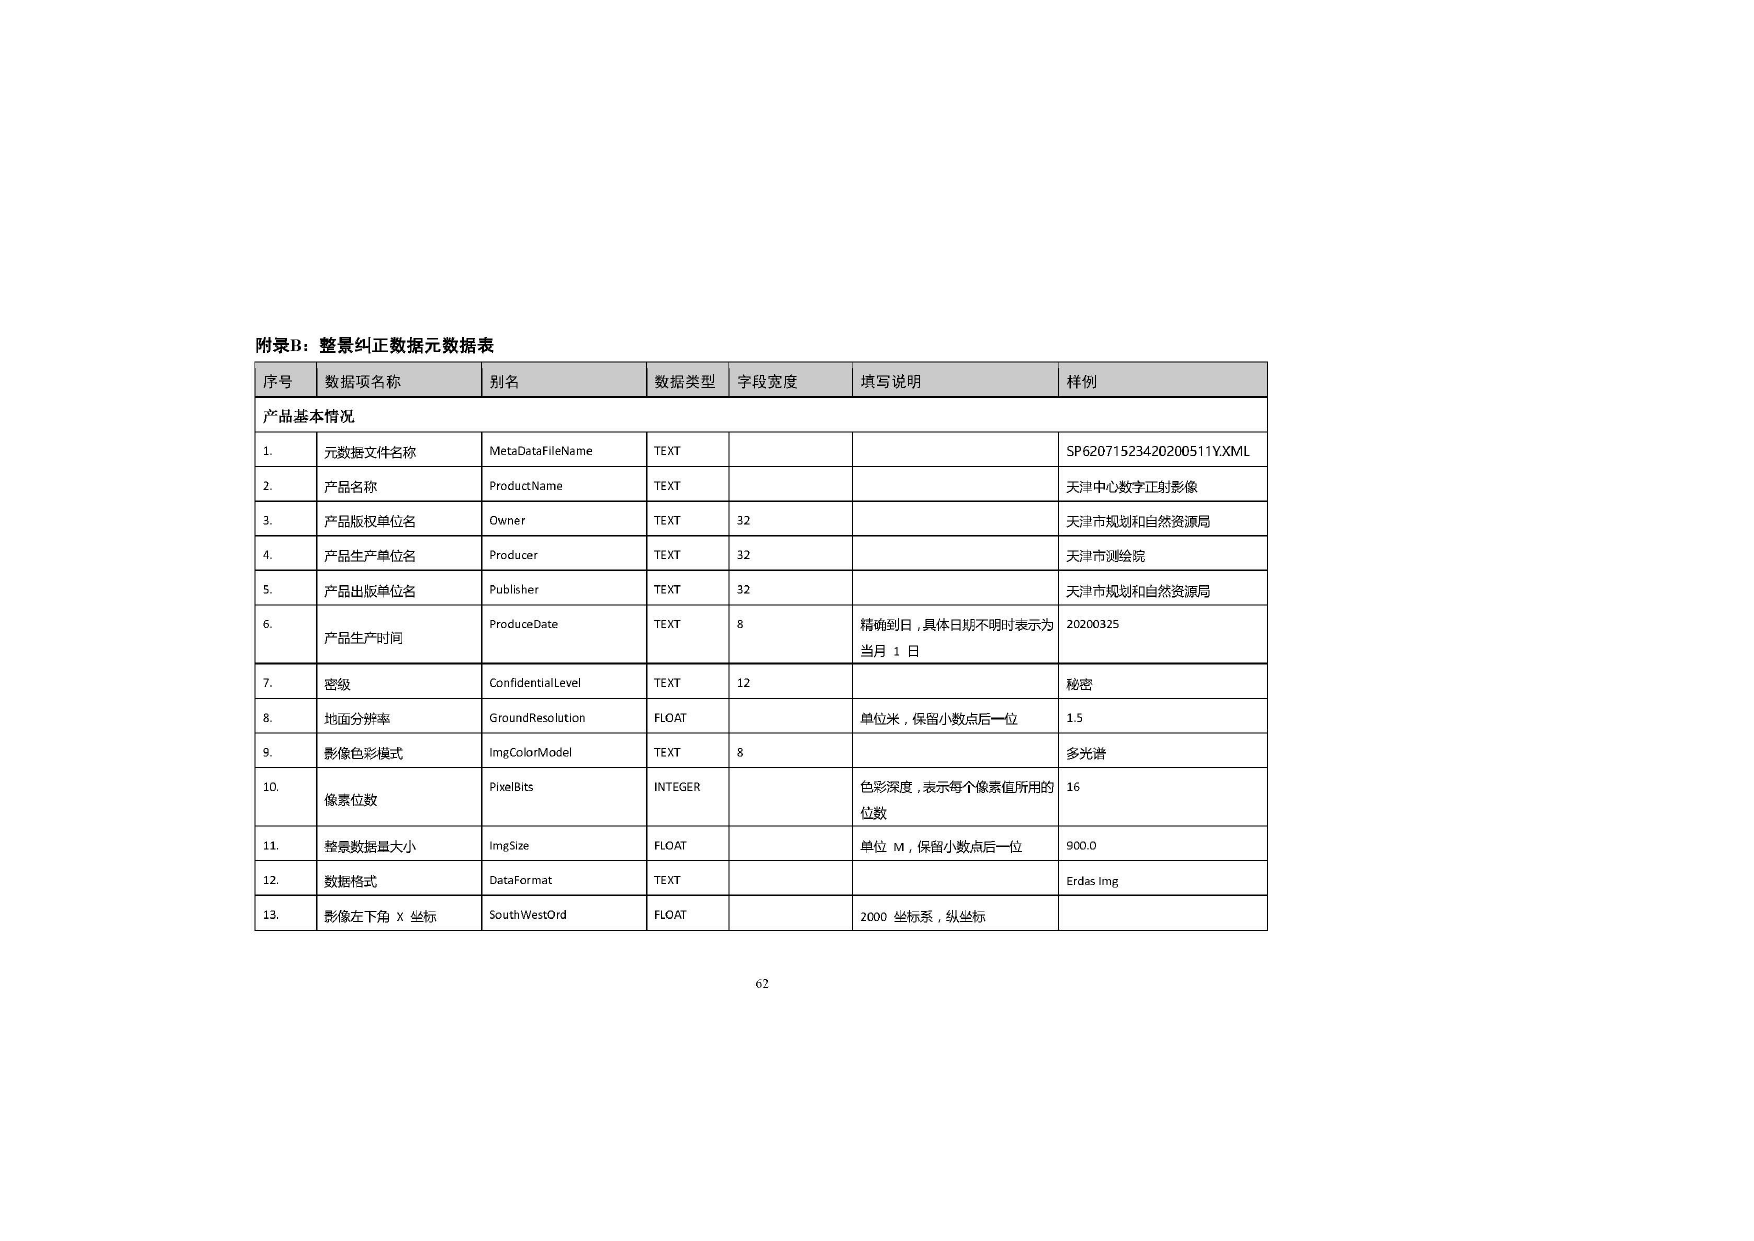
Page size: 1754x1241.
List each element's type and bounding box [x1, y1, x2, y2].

picture [150, 197, 1374, 1063]
